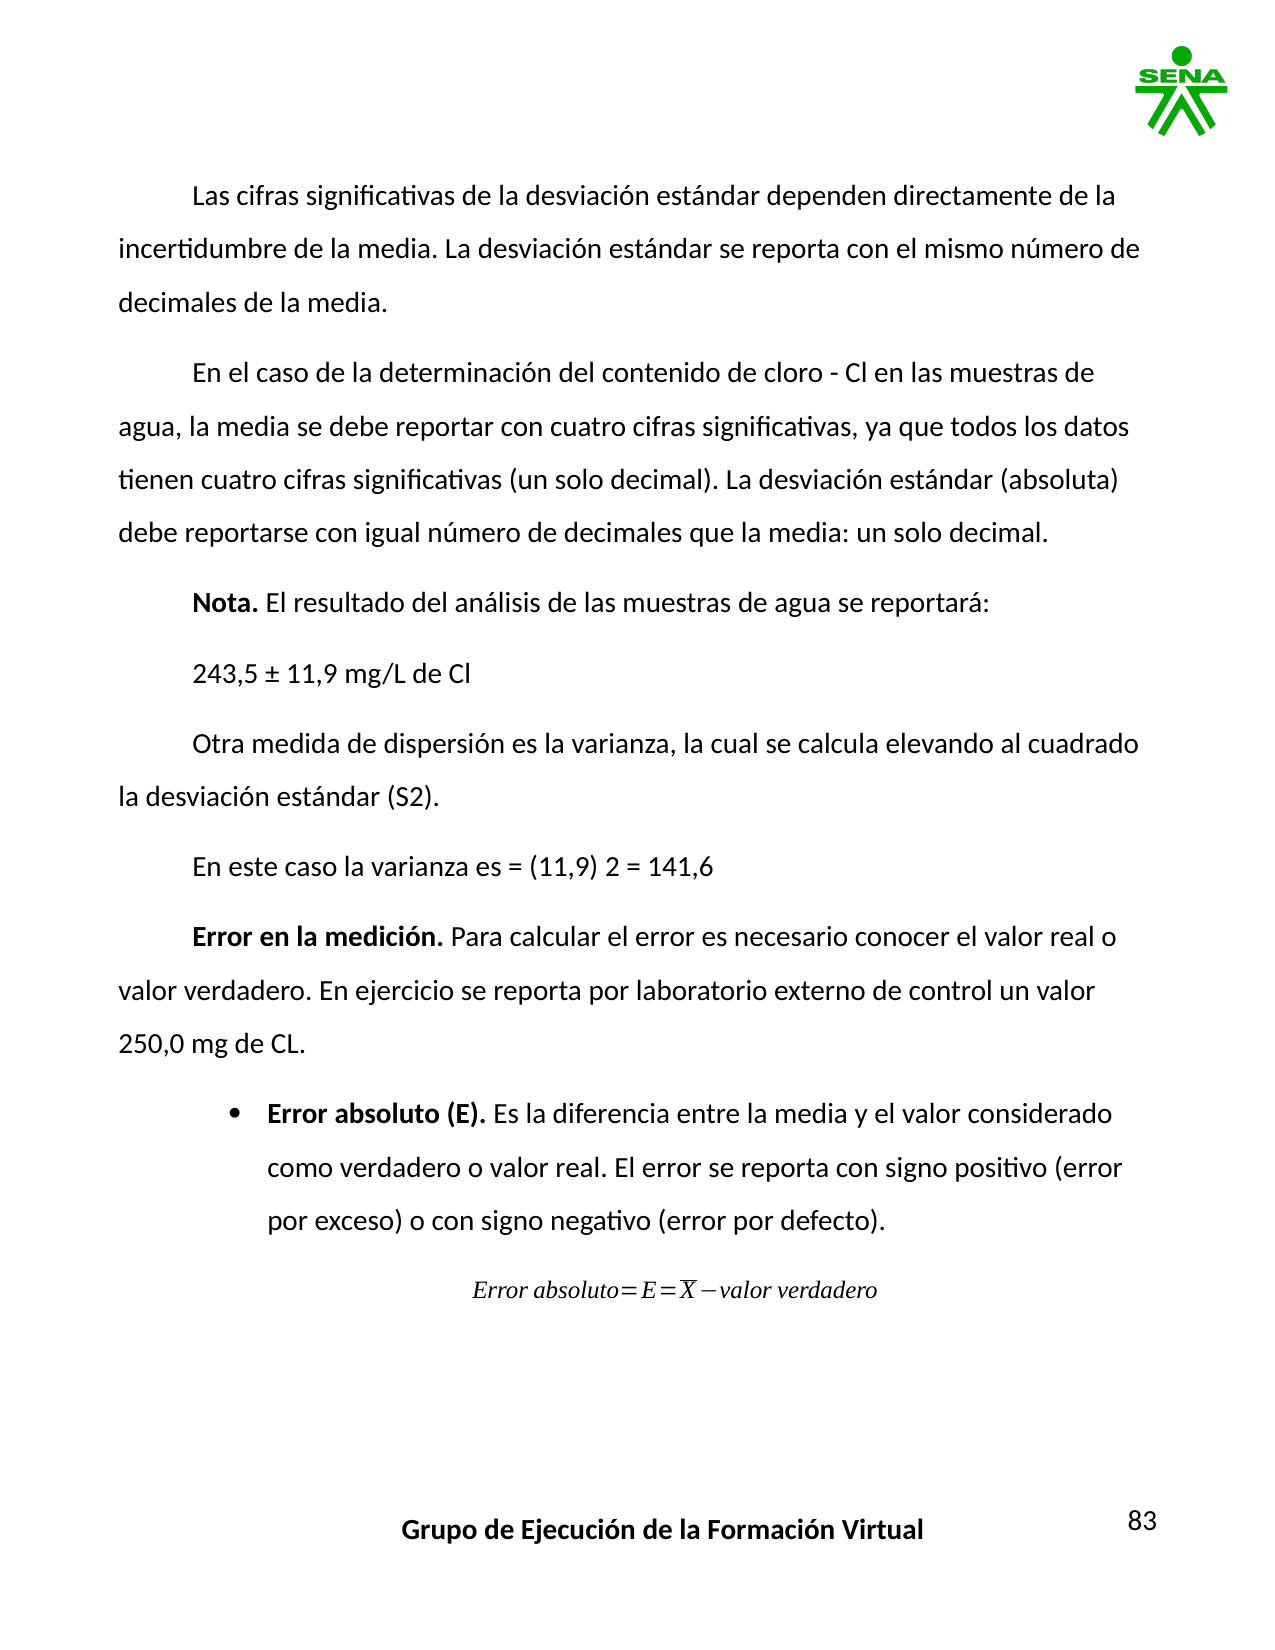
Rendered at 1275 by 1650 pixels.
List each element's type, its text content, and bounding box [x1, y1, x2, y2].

text Nota. El resultado del análisis de las muestras de agua se reportará: [118, 584, 1157, 620]
text Otra medida de dispersión es la varianza, la cual se calcula elevando al cuadrado la desviación estándar (S2). [118, 725, 1157, 814]
text Las cifras significativas de la desviación estándar dependen directamente de la incertidumbre de la media. La desviación estándar se reporta con el mismo número de decimales de la media. [118, 177, 1157, 320]
picture [1135, 46, 1228, 136]
text En el caso de la determinación del contenido de cloro - Cl en las muestras de agua, la media se debe reportar con cuatro cifras significativas, ya que todos los datos tienen cuatro cifras significativas (un solo decimal). La desviación estándar (absoluta) debe reportarse con igual número de decimales que la media: un solo decimal. [118, 354, 1157, 550]
text En este caso la varianza es = (11,9) 2 = 141,6 [118, 848, 1157, 884]
text 243,5 ± 11,9 mg/L de Cl [118, 655, 1157, 690]
list Error absoluto (E). Es la diferencia entre la media y el valor considerado como verdadero o valor real. El error se reporta con signo positivo (error por exceso) o con signo negativo (error por defecto). [229, 1095, 1157, 1238]
text Error en la medición. Para calcular el error es necesario conocer el valor real o valor verdadero. En ejercicio se reporta por laboratorio externo de control un valor 250,0 mg de CL. [118, 918, 1157, 1061]
